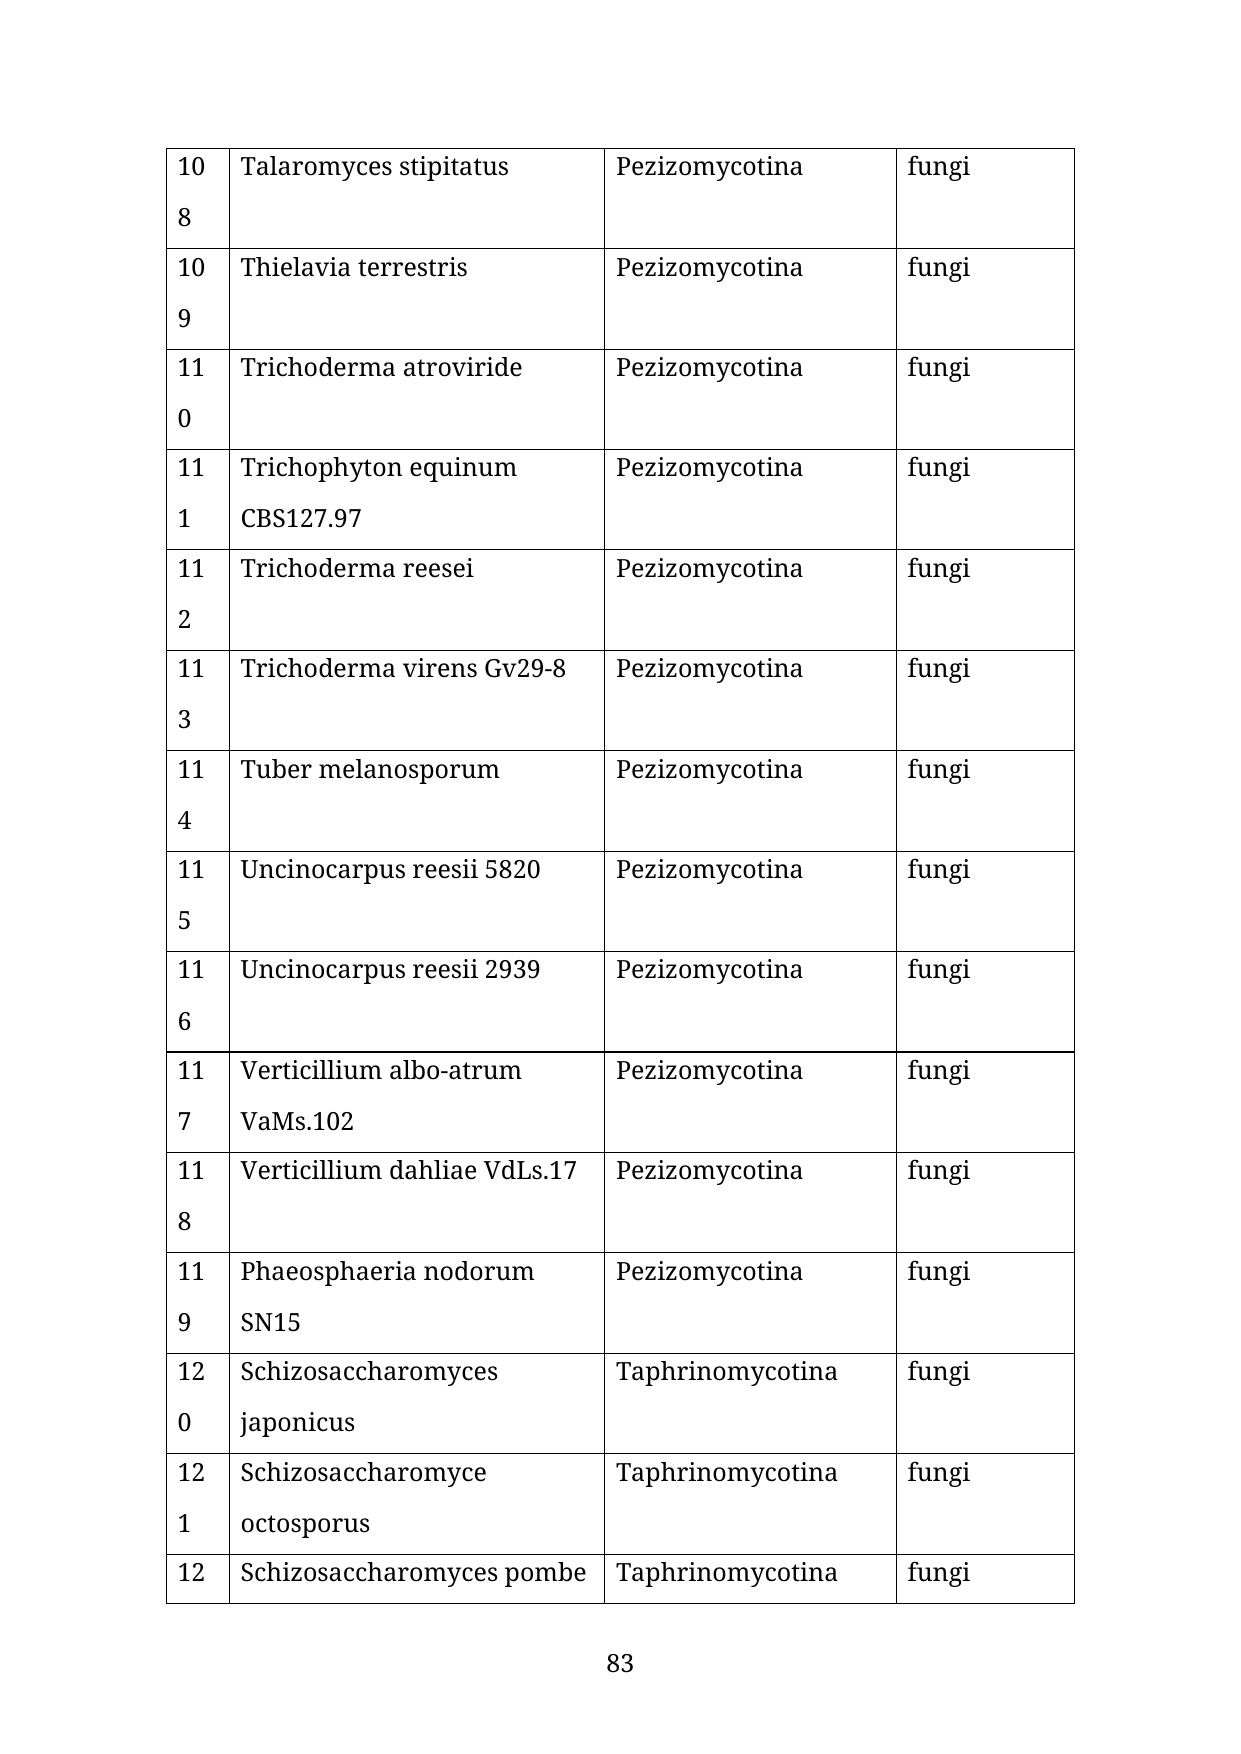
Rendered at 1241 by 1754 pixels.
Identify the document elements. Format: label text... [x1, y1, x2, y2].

table_cell Uncinocarpus reesii 5820 [230, 852, 604, 951]
table_cell fungi [897, 651, 1074, 750]
table_cell Talaromyces stipitatus [230, 149, 604, 248]
table_cell Uncinocarpus reesii 2939 [230, 952, 604, 1051]
table_cell Thielavia terrestris [230, 249, 604, 348]
table_cell fungi [897, 1153, 1074, 1252]
table_cell 116 [167, 952, 229, 1051]
table_cell fungi [897, 550, 1074, 650]
table_cell 120 [167, 1354, 229, 1453]
table_cell 122 [167, 1555, 229, 1603]
table_cell Taphrinomycotina [605, 1555, 896, 1603]
table_cell 121 [167, 1454, 229, 1553]
table_cell fungi [897, 952, 1074, 1051]
table_cell Schizosaccharomyce octosporus [230, 1454, 604, 1553]
table_cell Taphrinomycotina [605, 1354, 896, 1453]
table_cell Phaeosphaeria nodorum SN15 [230, 1253, 604, 1353]
table_cell Pezizomycotina [605, 1053, 896, 1152]
table_cell 115 [167, 852, 229, 951]
table_cell 112 [167, 550, 229, 650]
table_cell Pezizomycotina [605, 149, 896, 248]
table_cell Schizosaccharomyces japonicus [230, 1354, 604, 1453]
table_cell fungi [897, 751, 1074, 851]
table_cell Pezizomycotina [605, 350, 896, 449]
table_cell fungi [897, 249, 1074, 348]
table_cell Pezizomycotina [605, 651, 896, 750]
table_cell 110 [167, 350, 229, 449]
table_cell fungi [897, 1555, 1074, 1603]
table_cell Verticillium dahliae VdLs.17 [230, 1153, 604, 1252]
table_cell Pezizomycotina [605, 1153, 896, 1252]
table_cell Verticillium albo-atrum VaMs.102 [230, 1053, 604, 1152]
table_cell 111 [167, 450, 229, 549]
table_cell 109 [167, 249, 229, 348]
table_cell 114 [167, 751, 229, 851]
table_cell fungi [897, 1053, 1074, 1152]
table_cell Pezizomycotina [605, 550, 896, 650]
table_cell fungi [897, 852, 1074, 951]
table_cell Pezizomycotina [605, 952, 896, 1051]
table_cell Trichoderma virens Gv29-8 [230, 651, 604, 750]
table_cell Trichophyton equinum CBS127.97 [230, 450, 604, 549]
table_cell 117 [167, 1053, 229, 1152]
table_cell fungi [897, 350, 1074, 449]
table_cell fungi [897, 1354, 1074, 1453]
table_cell fungi [897, 1454, 1074, 1553]
table_cell fungi [897, 1253, 1074, 1353]
table_cell 118 [167, 1153, 229, 1252]
table_cell Pezizomycotina [605, 249, 896, 348]
table_cell Pezizomycotina [605, 450, 896, 549]
table_cell 113 [167, 651, 229, 750]
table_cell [230, 1555, 604, 1603]
table_cell fungi [897, 149, 1074, 248]
table_cell Trichoderma reesei [230, 550, 604, 650]
table_cell 119 [167, 1253, 229, 1353]
table_cell Pezizomycotina [605, 751, 896, 851]
table_cell Trichoderma atroviride [230, 350, 604, 449]
table_cell 108 [167, 149, 229, 248]
table_cell Pezizomycotina [605, 1253, 896, 1353]
table_cell Tuber melanosporum [230, 751, 604, 851]
table_cell fungi [897, 450, 1074, 549]
table_cell Pezizomycotina [605, 852, 896, 951]
table_cell Taphrinomycotina [605, 1454, 896, 1553]
